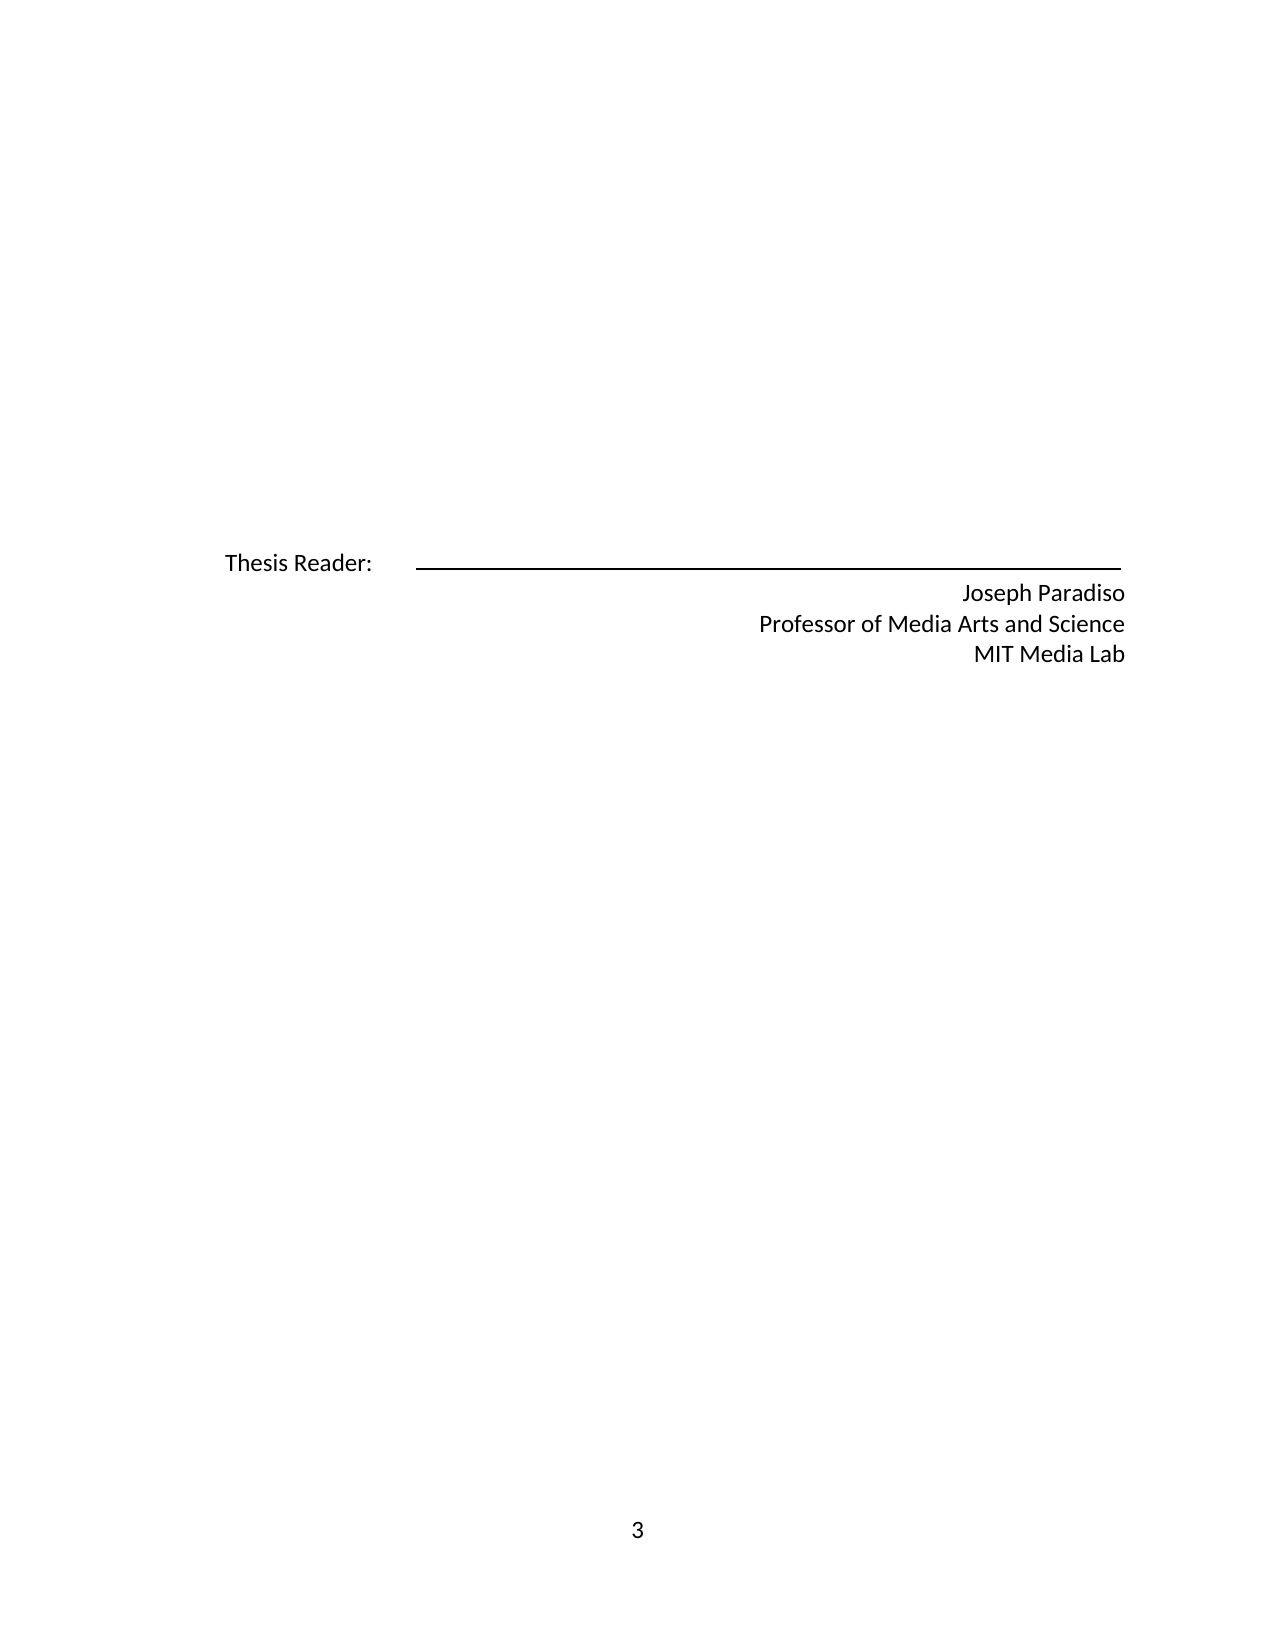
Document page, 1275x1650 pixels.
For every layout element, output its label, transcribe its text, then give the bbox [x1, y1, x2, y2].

text MIT Media Lab [150, 638, 1125, 669]
text Professor of Media Arts and Science [150, 608, 1125, 638]
text Thesis Reader: [150, 547, 1125, 577]
text Joseph Paradiso [150, 577, 1125, 608]
